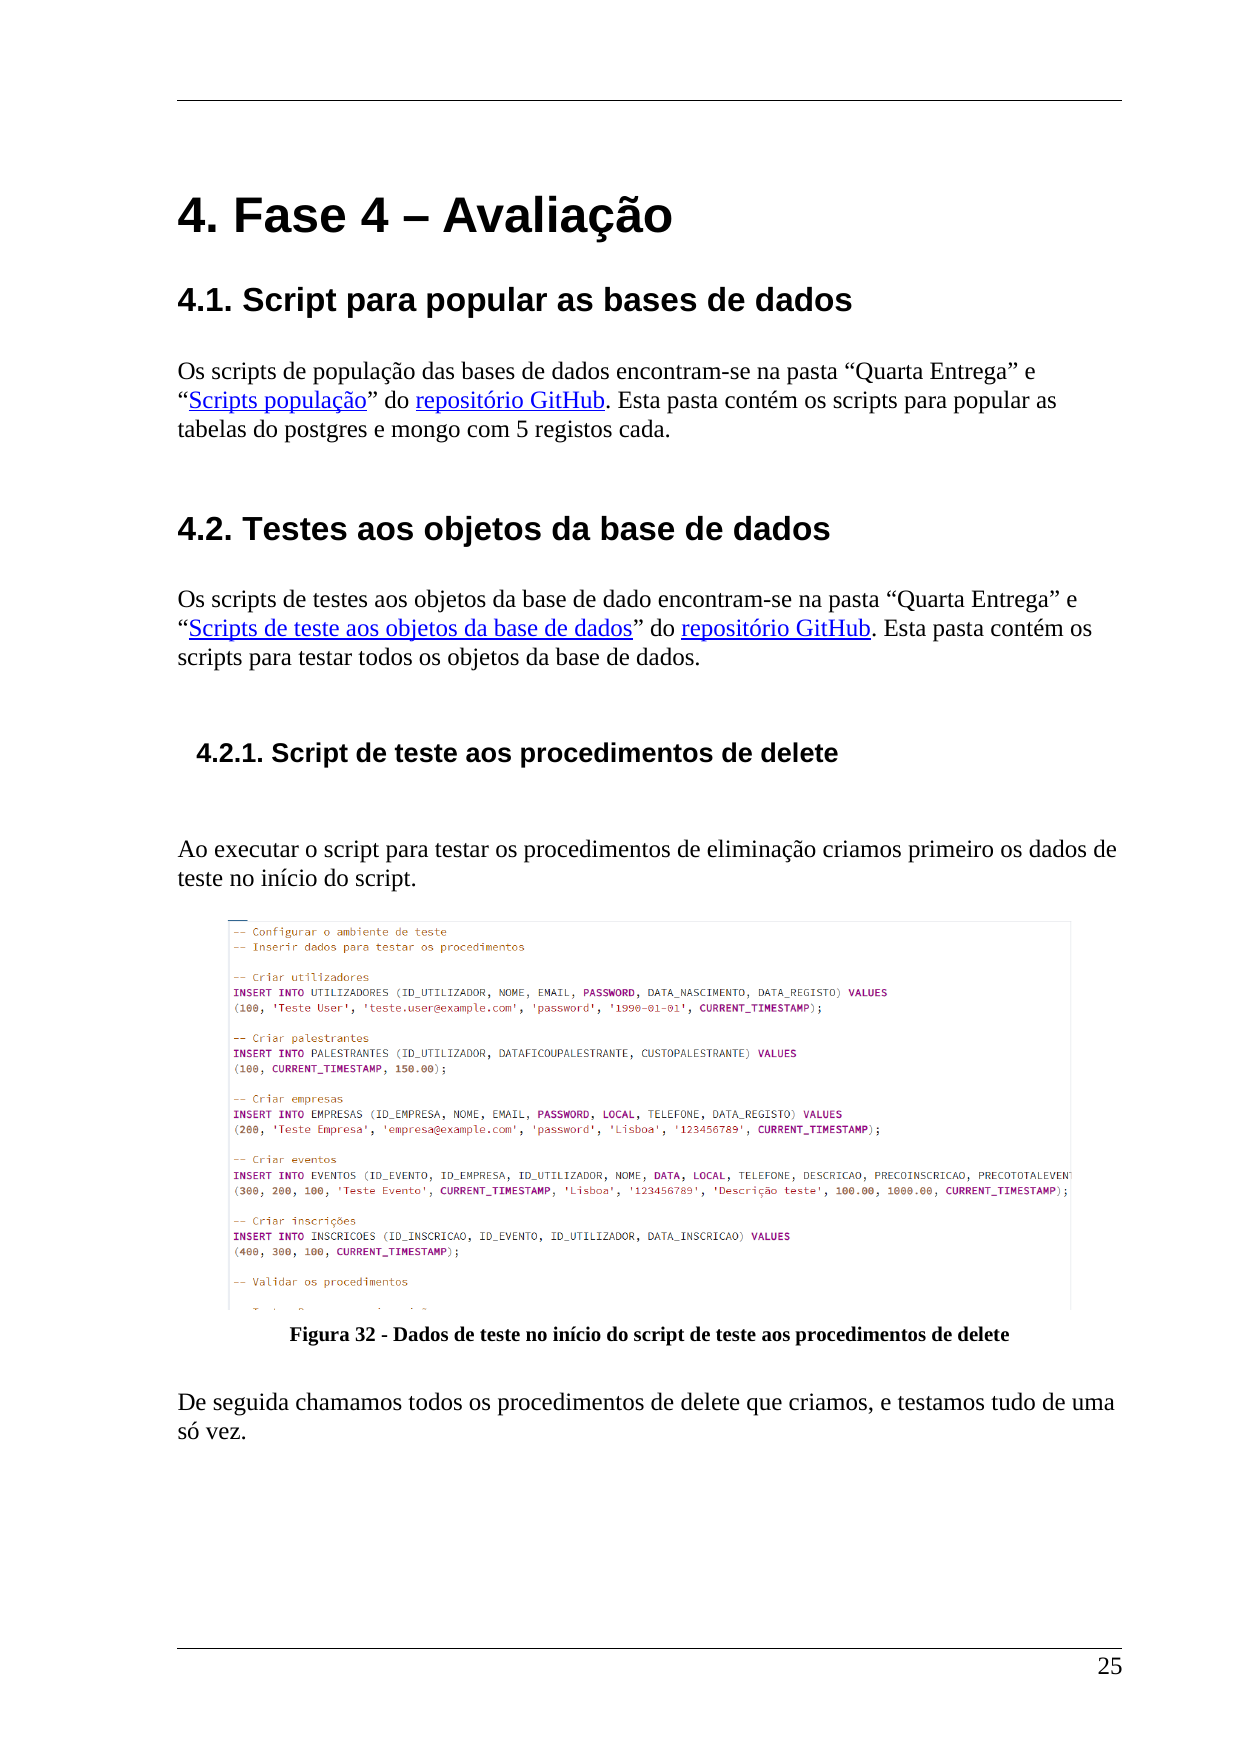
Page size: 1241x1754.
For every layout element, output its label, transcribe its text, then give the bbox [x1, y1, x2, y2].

text Ao executar o script para testar os procedimentos de eliminação criamos primeiro os dados de teste no início do script. [177, 834, 1122, 892]
subtitle Fase 4 – Avaliação [177, 185, 1122, 243]
text Os scripts de testes aos objetos da base de dado encontram-se na pasta “Quarta Entrega” e “Scripts de teste aos objetos da base de dados” do repositório GitHub. Esta pasta contém os scripts para testar todos os objetos da base de dados. [177, 584, 1122, 671]
text Os scripts de população das bases de dados encontram-se na pasta “Quarta Entrega” e “Scripts população” do repositório GitHub. Esta pasta contém os scripts para popular as tabelas do postgres e mongo com 5 registos cada. [177, 356, 1122, 442]
subtitle Script de teste aos procedimentos de delete [196, 737, 1122, 768]
subtitle Testes aos objetos da base de dados [177, 509, 1122, 547]
subtitle Script para popular as bases de dados [177, 280, 1122, 319]
text De seguida chamamos todos os procedimentos de delete que criamos, e testamos tudo de uma só vez. [177, 1387, 1122, 1445]
picture [227, 920, 1072, 1310]
